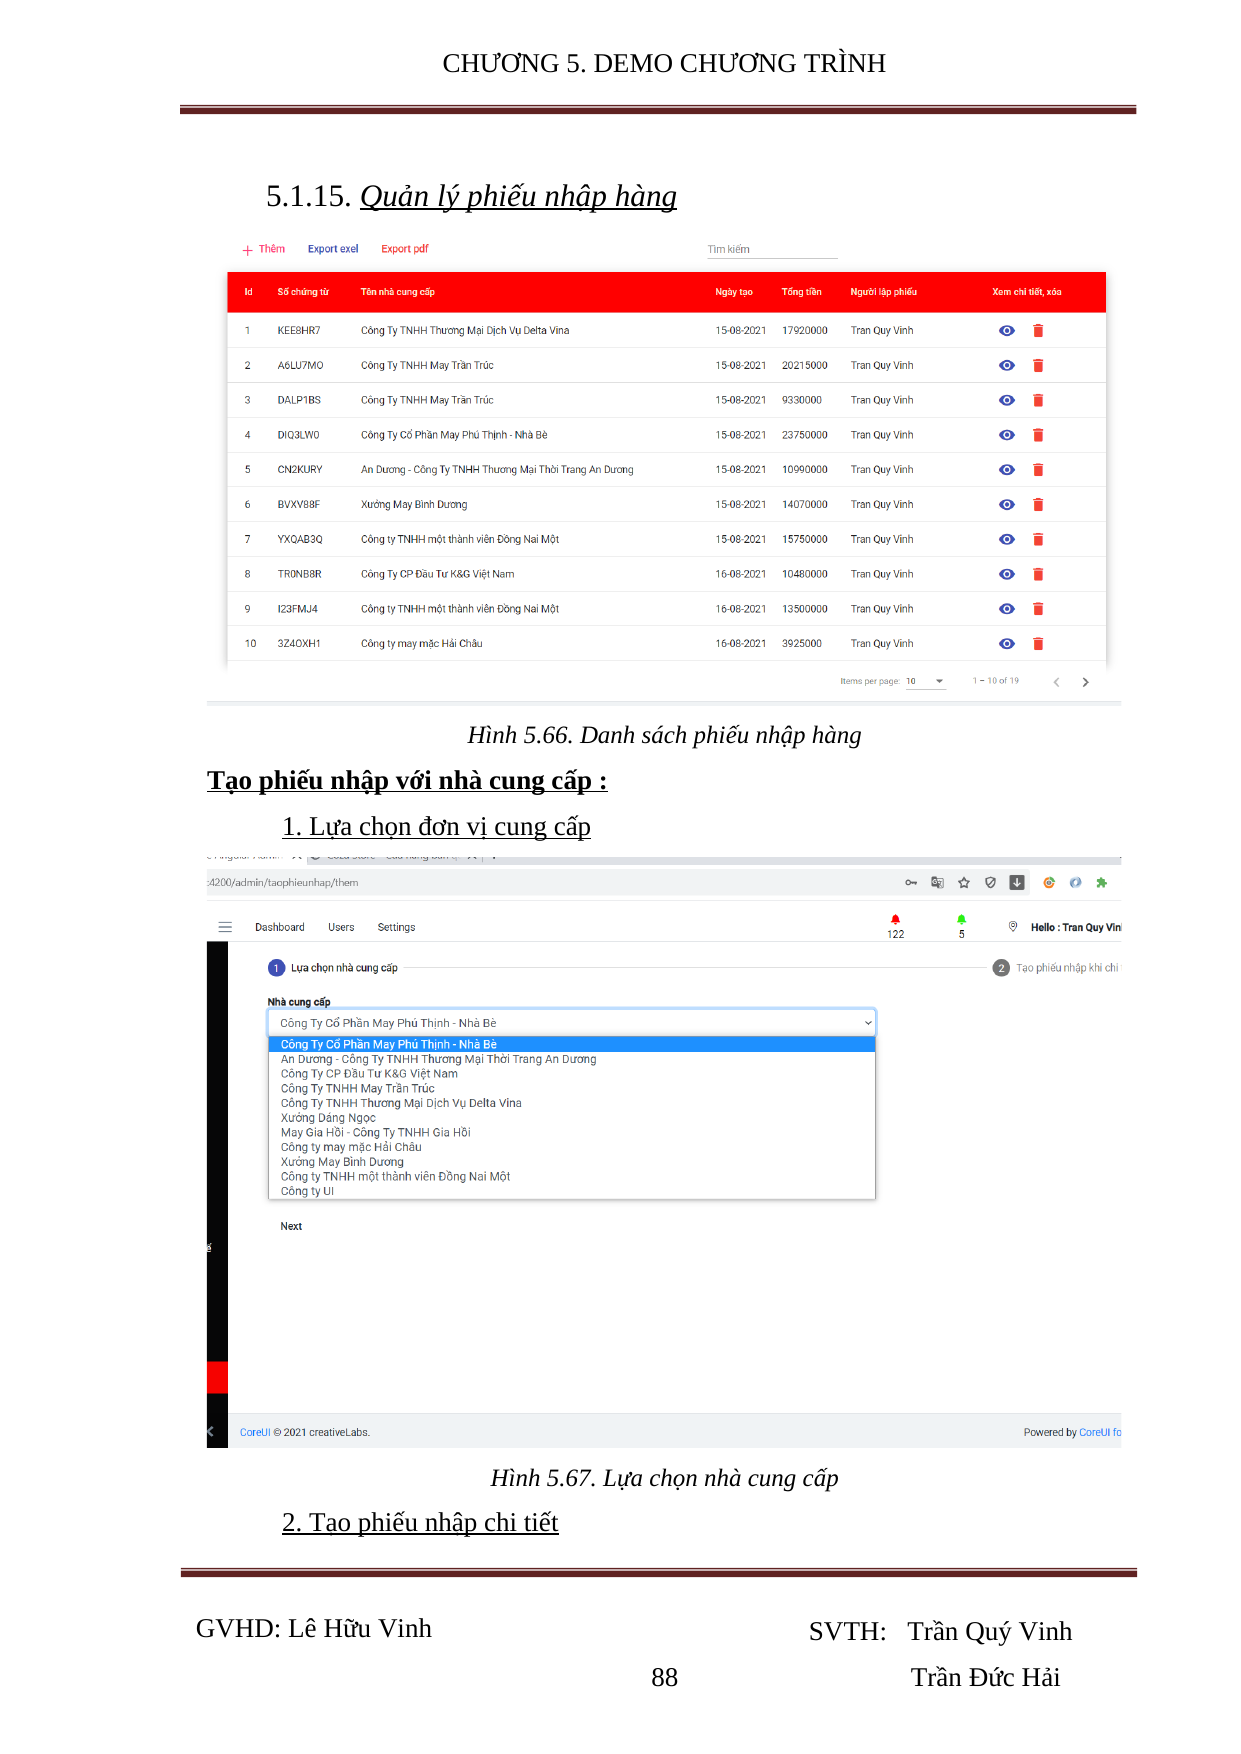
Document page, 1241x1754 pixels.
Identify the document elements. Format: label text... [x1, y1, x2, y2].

text 2. Tạo phiếu nhập chi tiết [207, 1506, 1122, 1537]
picture [206, 231, 1122, 706]
text Tạo phiếu nhập với nhà cung cấp : [207, 764, 1122, 795]
text Hình 5.30. Lựa chọn nhà cung cấp [207, 1463, 1122, 1492]
picture [206, 857, 1122, 1448]
text 1. Lựa chọn đơn vị cung cấp [207, 810, 1122, 842]
text Hình 5.29. Danh sách phiếu nhập hàng [207, 721, 1122, 749]
subtitle Quản lý phiếu nhập hàng [207, 177, 1122, 213]
